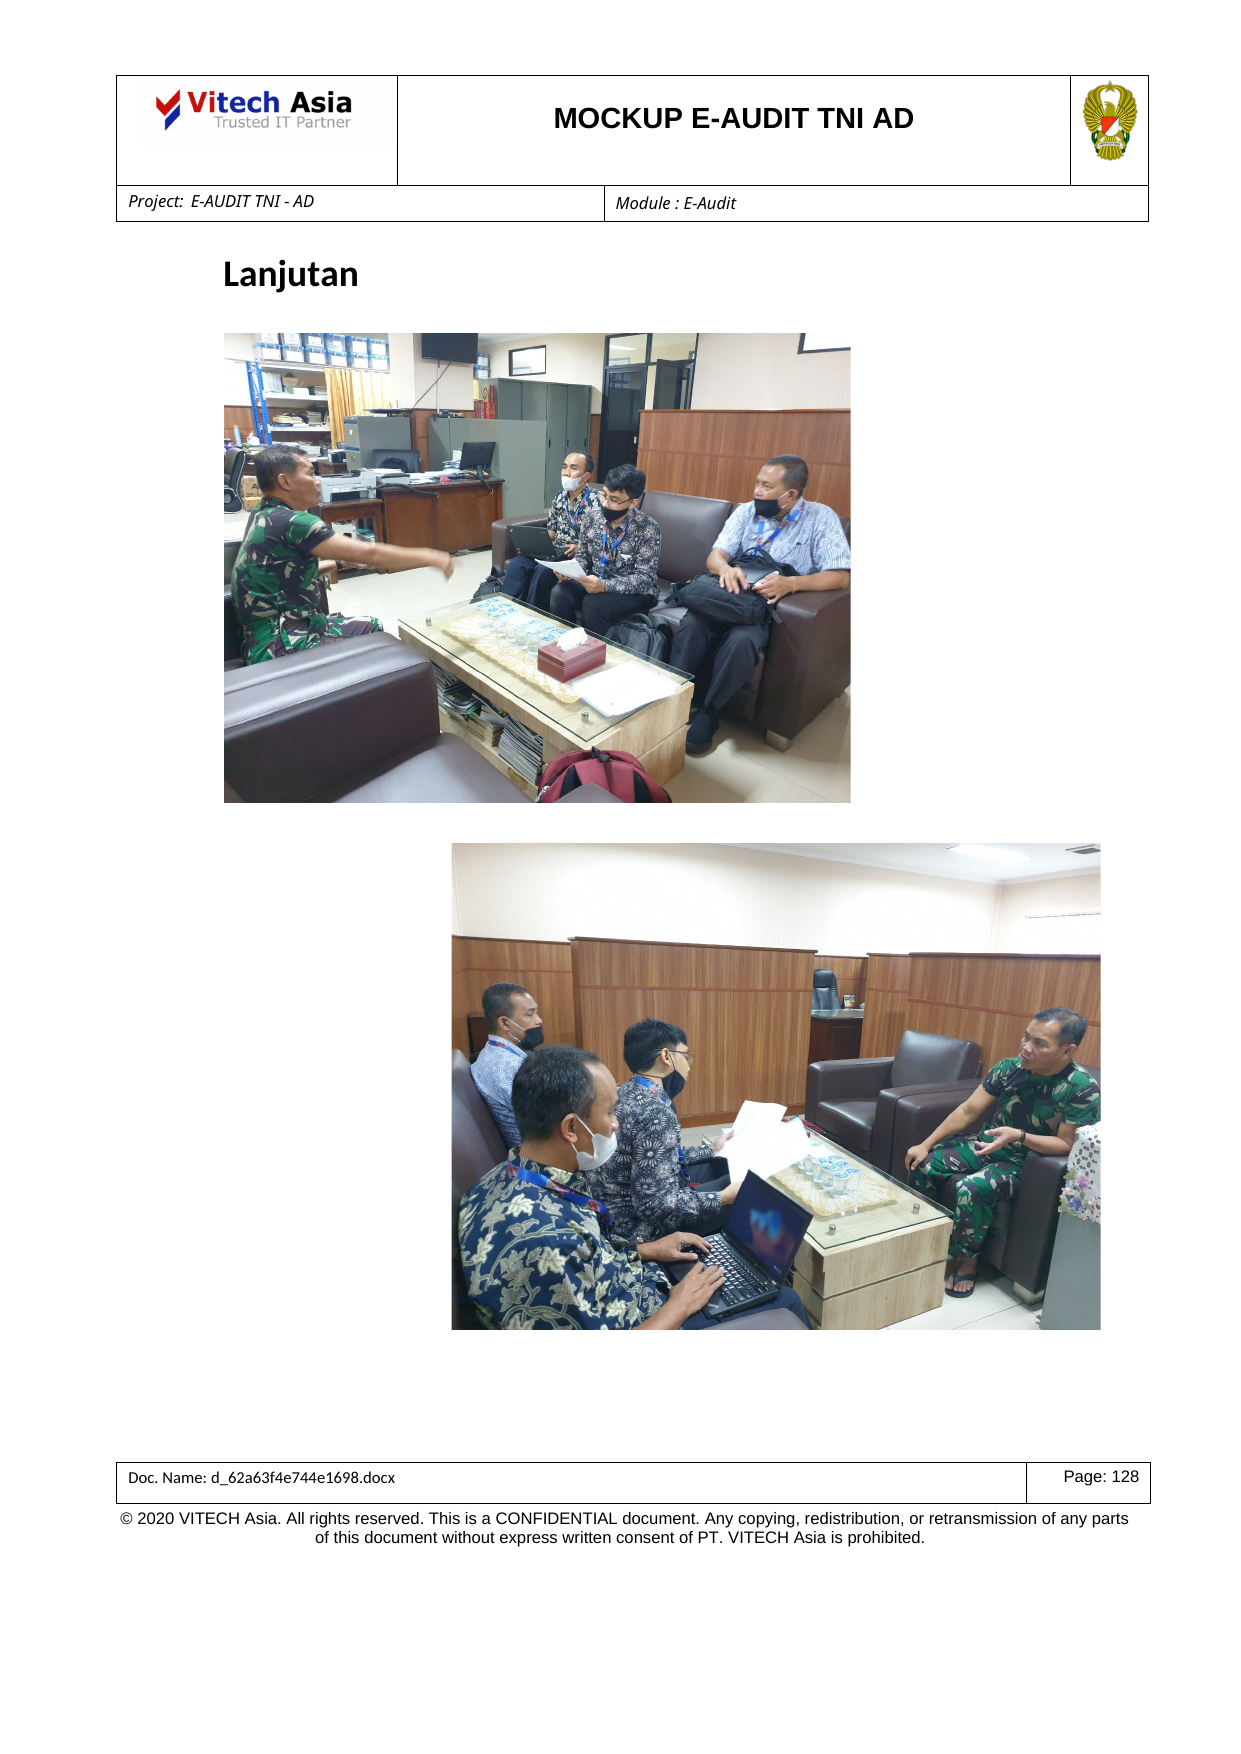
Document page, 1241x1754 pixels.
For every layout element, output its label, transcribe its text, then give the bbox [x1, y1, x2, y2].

picture [1075, 77, 1144, 164]
picture [224, 333, 851, 803]
picture [139, 76, 395, 147]
picture [451, 843, 1101, 1330]
text Lanjutan [223, 250, 1135, 296]
